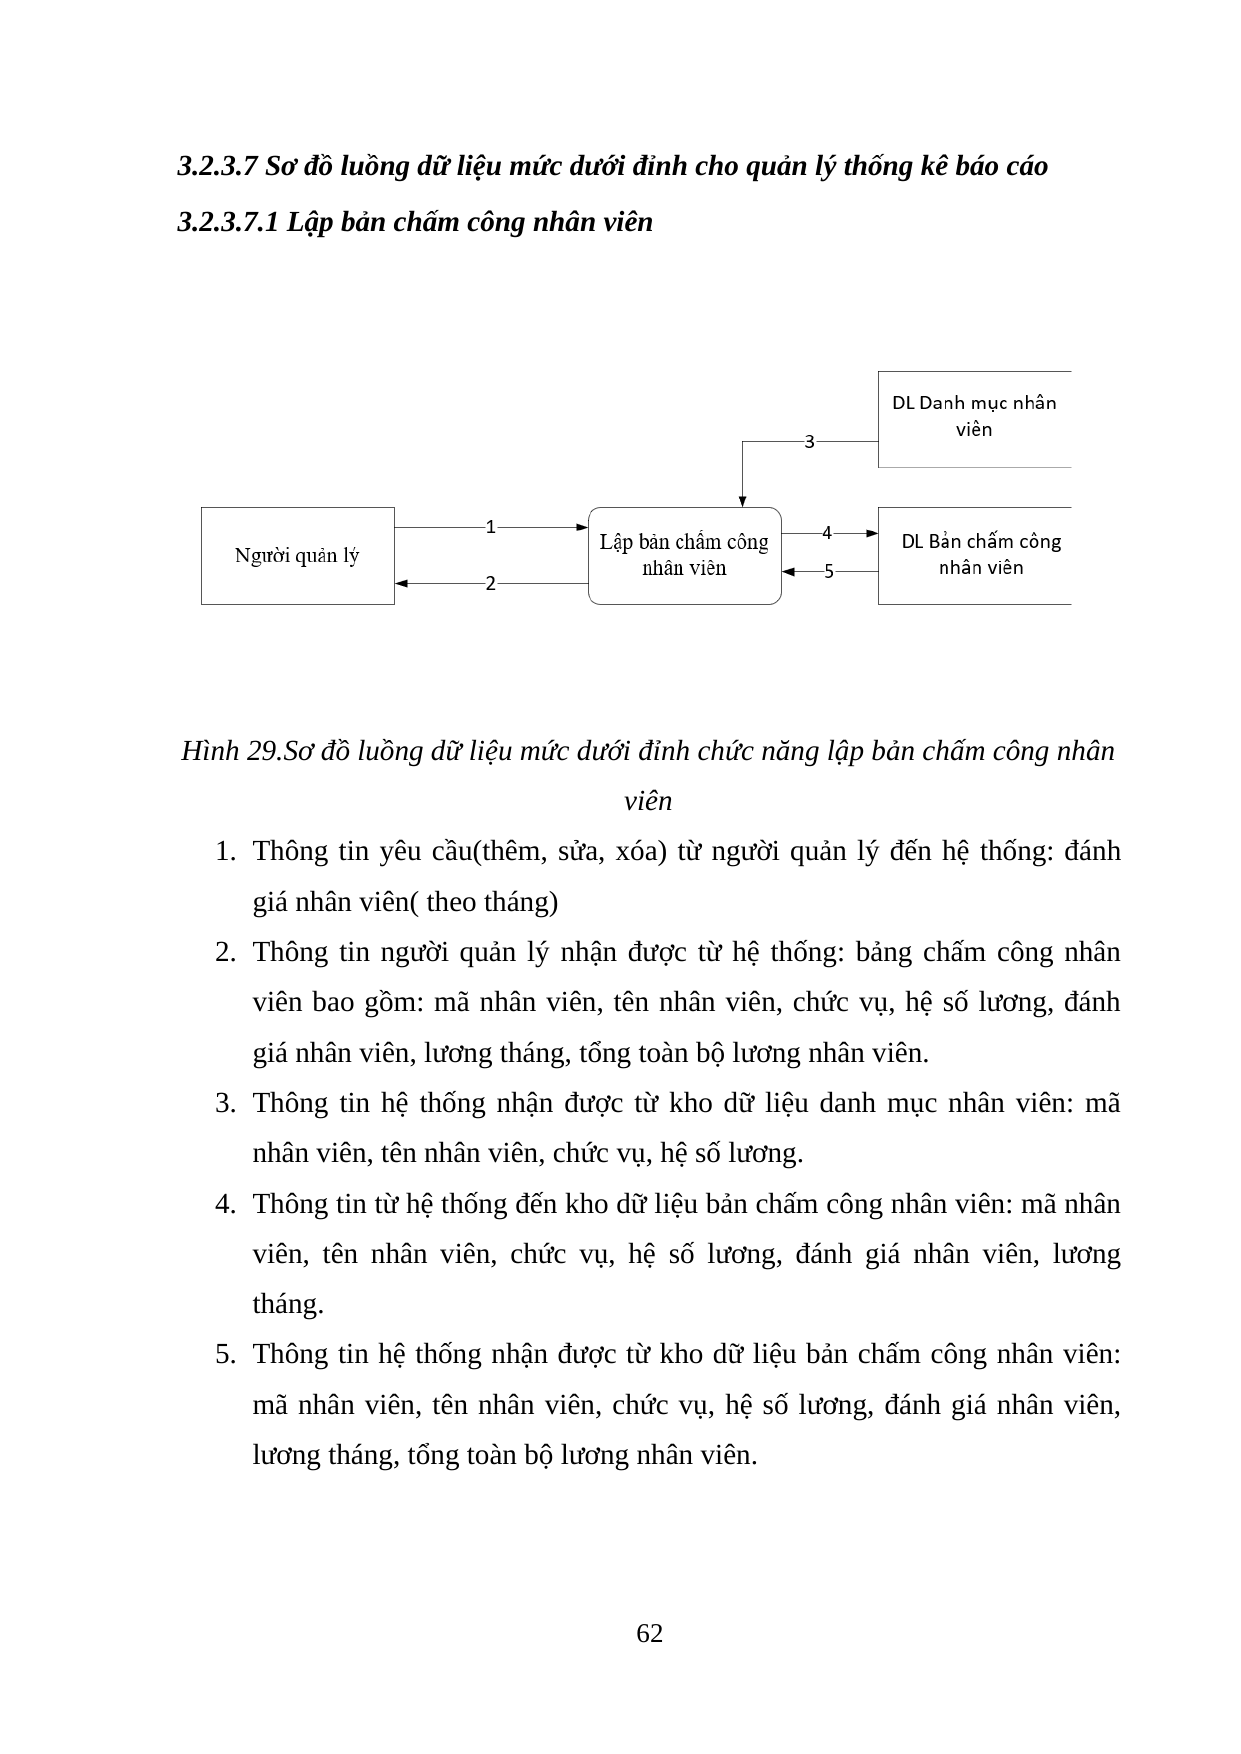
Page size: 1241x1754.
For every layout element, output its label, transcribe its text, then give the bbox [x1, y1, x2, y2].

text 3.2.3.7.1 Lập bản chấm công nhân viên [177, 204, 1122, 238]
list Thông tin người quản lý nhận được từ hệ thống: bảng chấm công nhân viên bao gồm: mã nhân viên, tên nhân viên, chức vụ, hệ số lương, đánh giá nhân viên, lương tháng, tổng toàn bộ lương nhân viên. [215, 934, 1122, 1068]
list Thông tin hệ thống nhận được từ kho dữ liệu bản chấm công nhân viên: mã nhân viên, tên nhân viên, chức vụ, hệ số lương, đánh giá nhân viên, lương tháng, tổng toàn bộ lương nhân viên. [215, 1337, 1122, 1471]
list Thông tin hệ thống nhận được từ kho dữ liệu danh mục nhân viên: mã nhân viên, tên nhân viên, chức vụ, hệ số lương. [215, 1085, 1122, 1169]
list Thông tin từ hệ thống đến kho dữ liệu bản chấm công nhân viên: mã nhân viên, tên nhân viên, chức vụ, hệ số lương, đánh giá nhân viên, lương tháng. [215, 1186, 1122, 1320]
text 3.2.3.7 Sơ đồ luồng dữ liệu mức dưới đỉnh cho quản lý thống kê báo cáo [177, 148, 1122, 181]
picture [177, 311, 1093, 718]
text Hình 29.Sơ đồ luồng dữ liệu mức dưới đỉnh chức năng lập bản chấm công nhân viên [177, 733, 1122, 817]
list Thông tin yêu cầu(thêm, sửa, xóa) từ người quản lý đến hệ thống: đánh giá nhân viên( theo tháng) [215, 833, 1122, 917]
